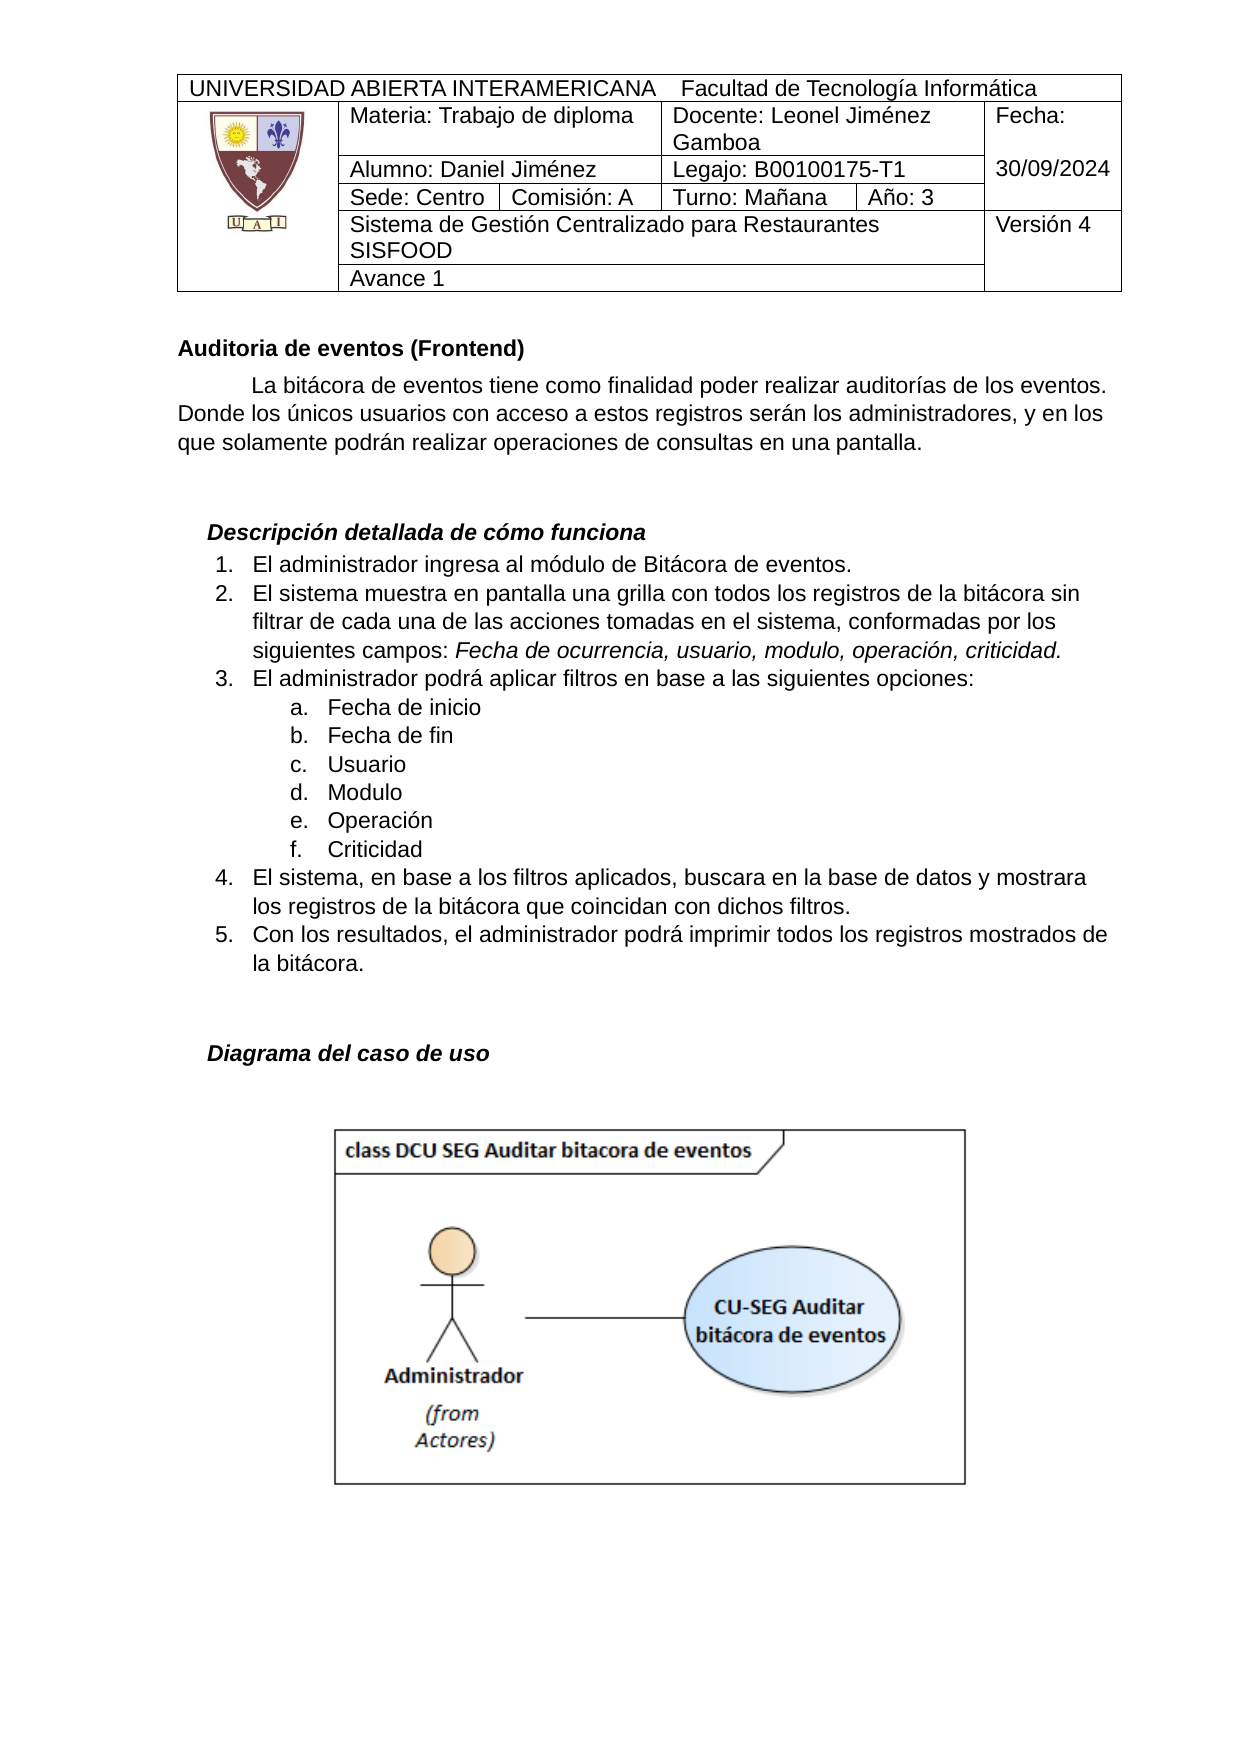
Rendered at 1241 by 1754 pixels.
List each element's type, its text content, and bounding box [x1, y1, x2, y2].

subtitle Diagrama del caso de uso [207, 1040, 1122, 1066]
list Criticidad [290, 836, 1122, 862]
list El administrador podrá aplicar filtros en base a las siguientes opciones: [215, 665, 1122, 692]
list El sistema, en base a los filtros aplicados, buscara en la base de datos y mostrara los registros de la bitácora que coincidan con dichos filtros. [215, 864, 1122, 919]
subtitle Descripción detallada de cómo funciona [207, 519, 1122, 545]
list El sistema muestra en pantalla una grilla con todos los registros de la bitácora sin filtrar de cada una de las acciones tomadas en el sistema, conformadas por los siguientes campos: Fecha de ocurrencia, usuario, modulo, operación, criticidad. [215, 580, 1122, 663]
list El administrador ingresa al módulo de Bitácora de eventos. [215, 551, 1122, 578]
text La bitácora de eventos tiene como finalidad poder realizar auditorías de los eventos. Donde los únicos usuarios con acceso a estos registros serán los administradores, y en los que solamente podrán realizar operaciones de consultas en una pantalla. [177, 372, 1122, 455]
picture [322, 1117, 977, 1496]
picture [188, 102, 327, 236]
list Operación [290, 807, 1122, 834]
list Usuario [290, 751, 1122, 777]
subtitle Auditoria de eventos (Frontend) [177, 335, 1122, 361]
list Fecha de fin [290, 722, 1122, 748]
list Modulo [290, 779, 1122, 805]
list Con los resultados, el administrador podrá imprimir todos los registros mostrados de la bitácora. [215, 921, 1122, 976]
list Fecha de inicio [290, 694, 1122, 720]
